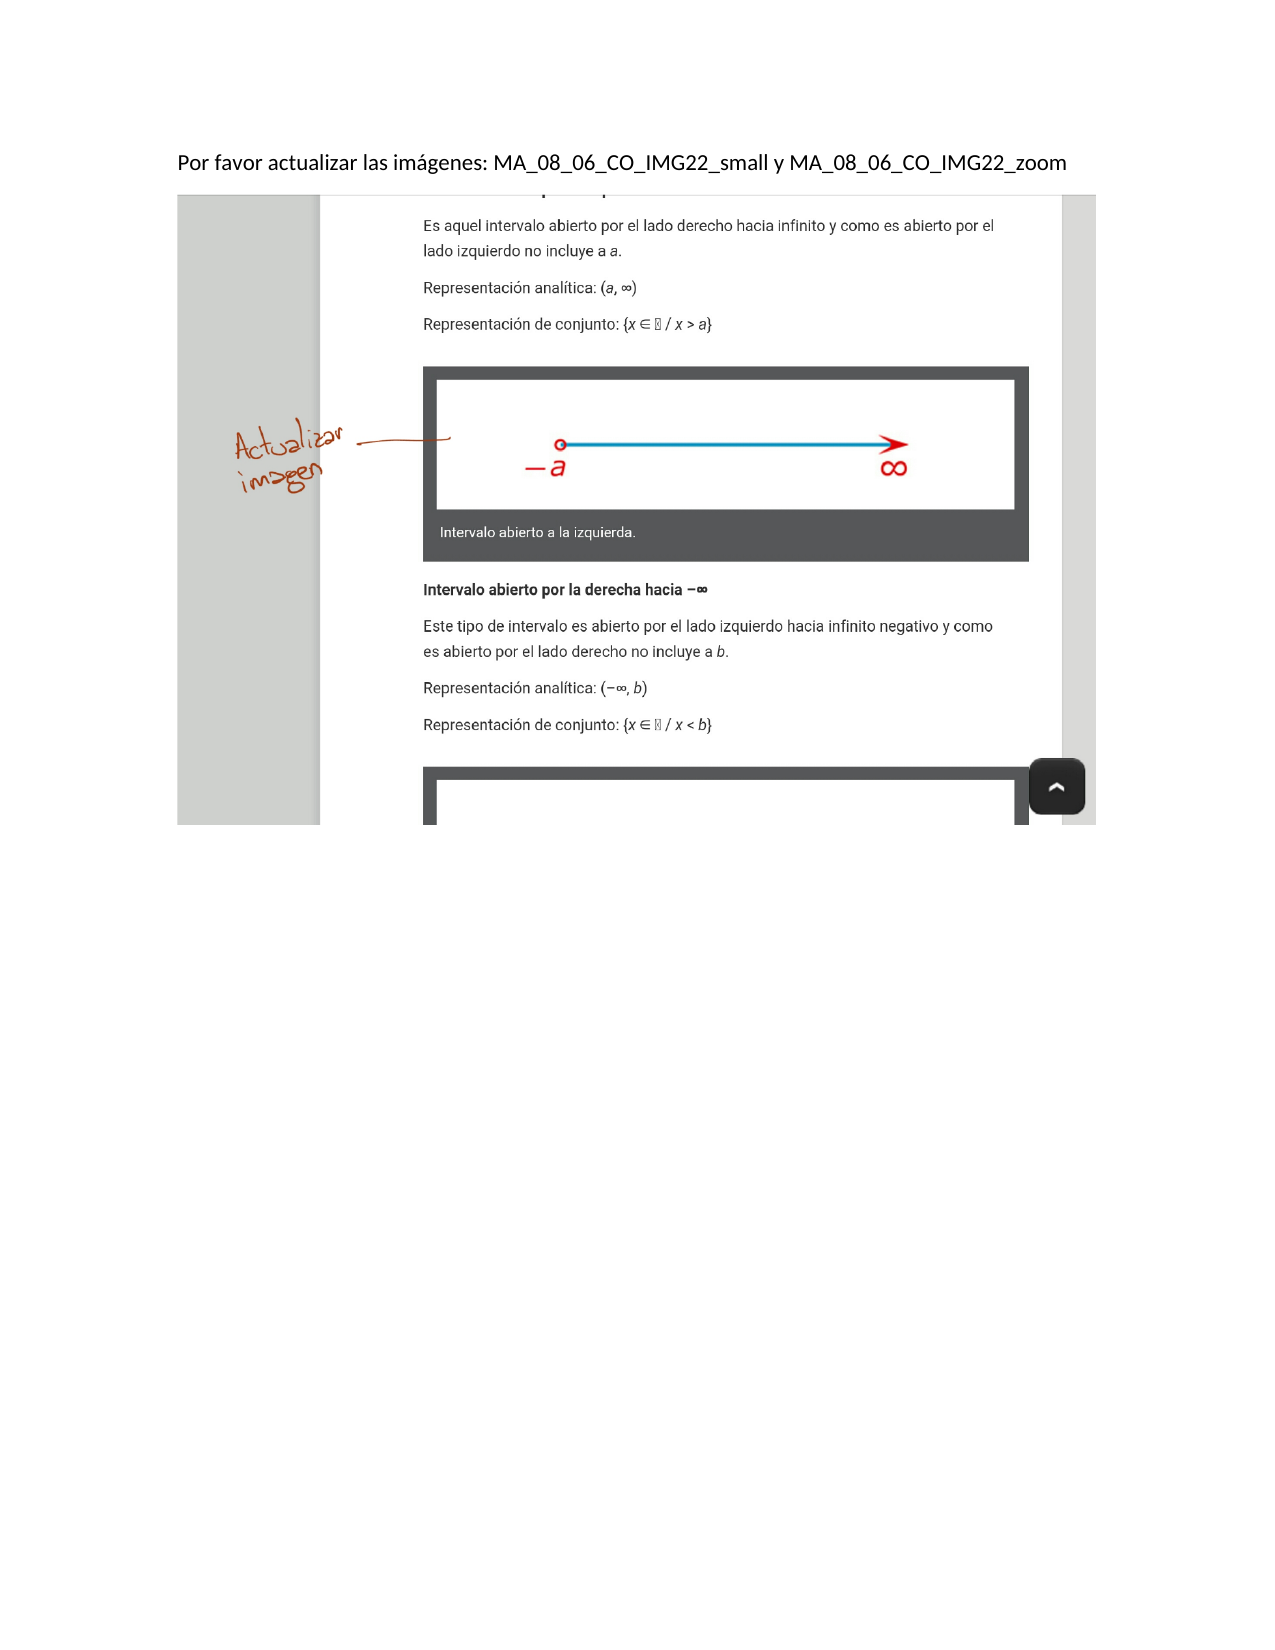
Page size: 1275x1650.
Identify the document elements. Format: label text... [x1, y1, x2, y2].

picture [177, 194, 1096, 825]
text Por favor actualizar las imágenes: MA_08_06_CO_IMG22_small y MA_08_06_CO_IMG22_zoom [177, 148, 1098, 176]
